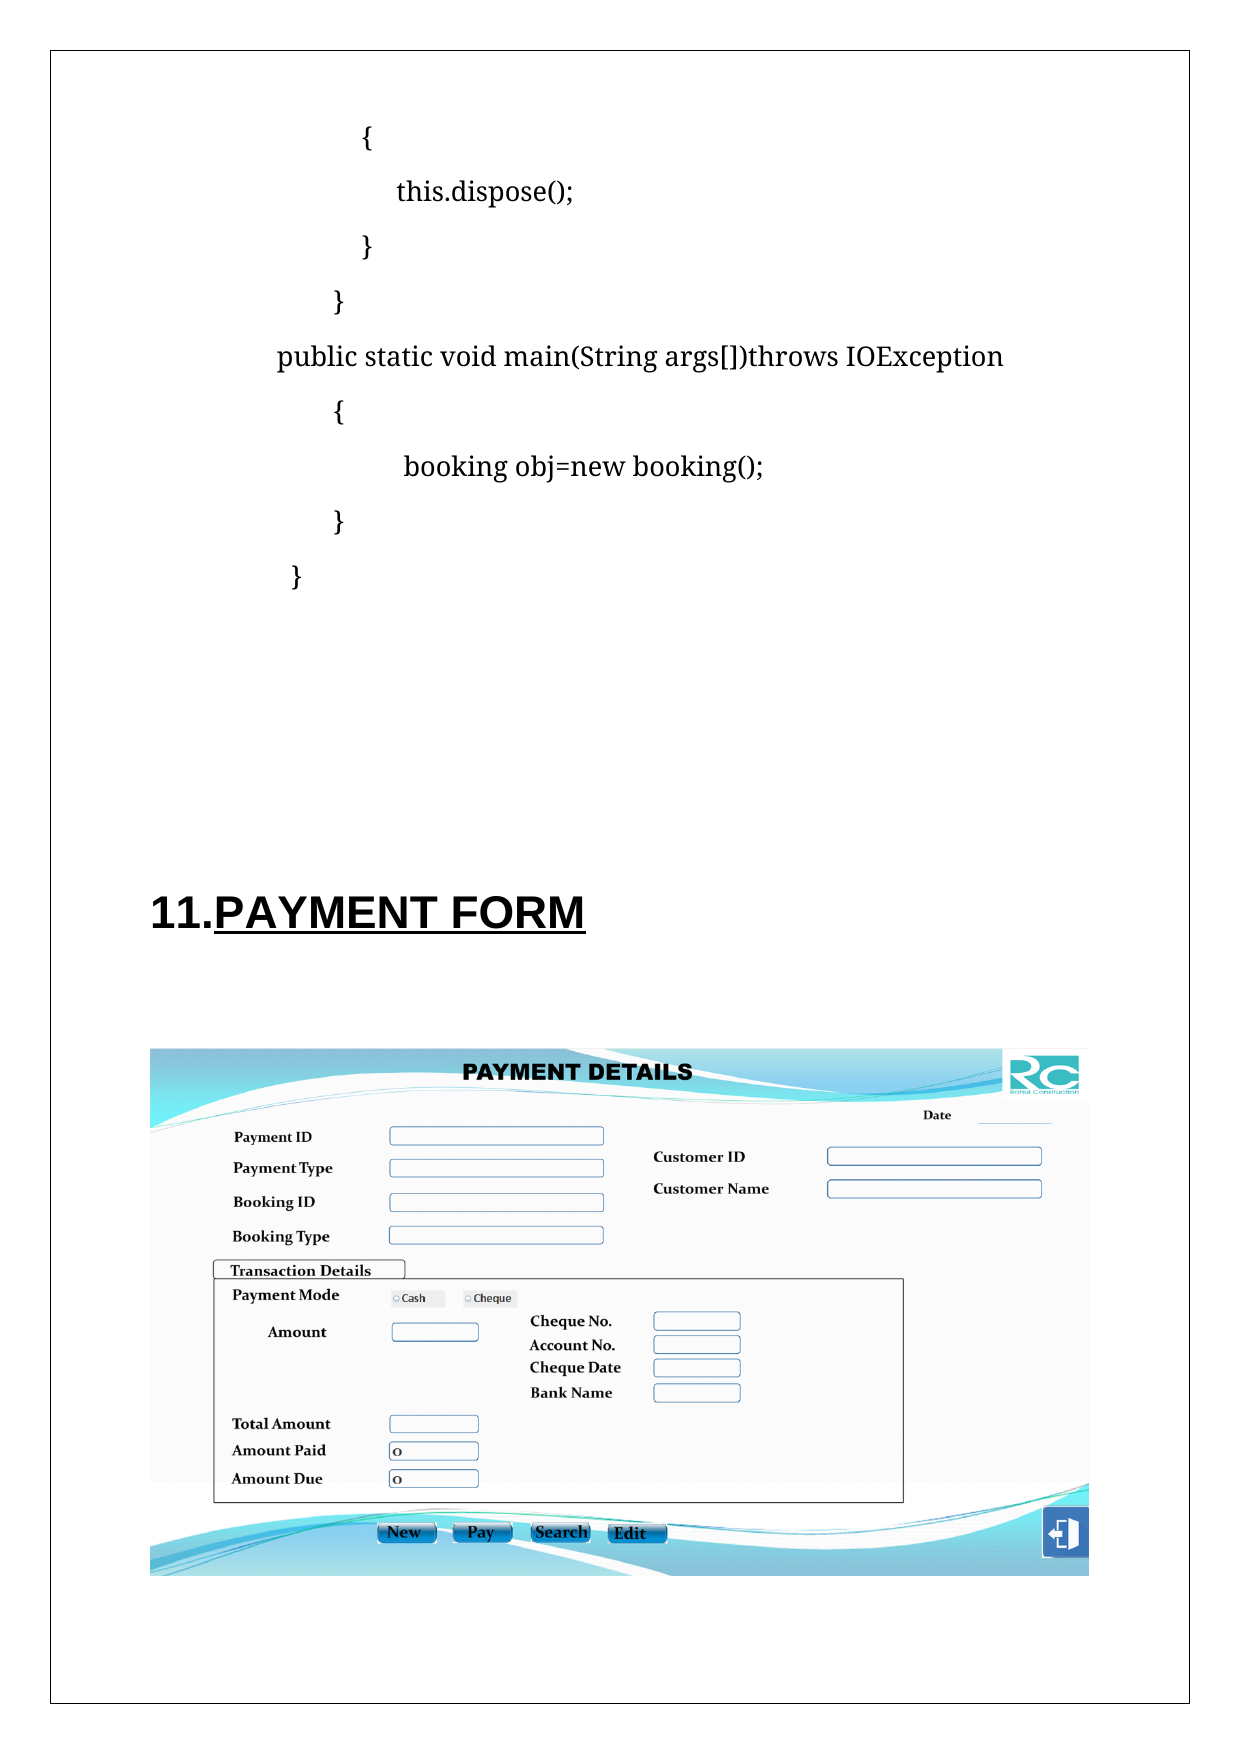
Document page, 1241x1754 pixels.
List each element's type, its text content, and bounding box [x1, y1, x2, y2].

text } [150, 502, 1152, 539]
text 11.PAYMENT FORM [150, 886, 1152, 938]
picture [150, 1048, 1089, 1576]
text { [150, 392, 1152, 429]
text public static void main(String args[])throws IOException [150, 338, 1152, 374]
text } [150, 557, 1152, 594]
text } [150, 283, 1152, 319]
text } [150, 228, 1152, 265]
text this.dispose(); [150, 173, 1152, 210]
text booking obj=new booking(); [150, 447, 1152, 484]
text { [150, 118, 1152, 155]
